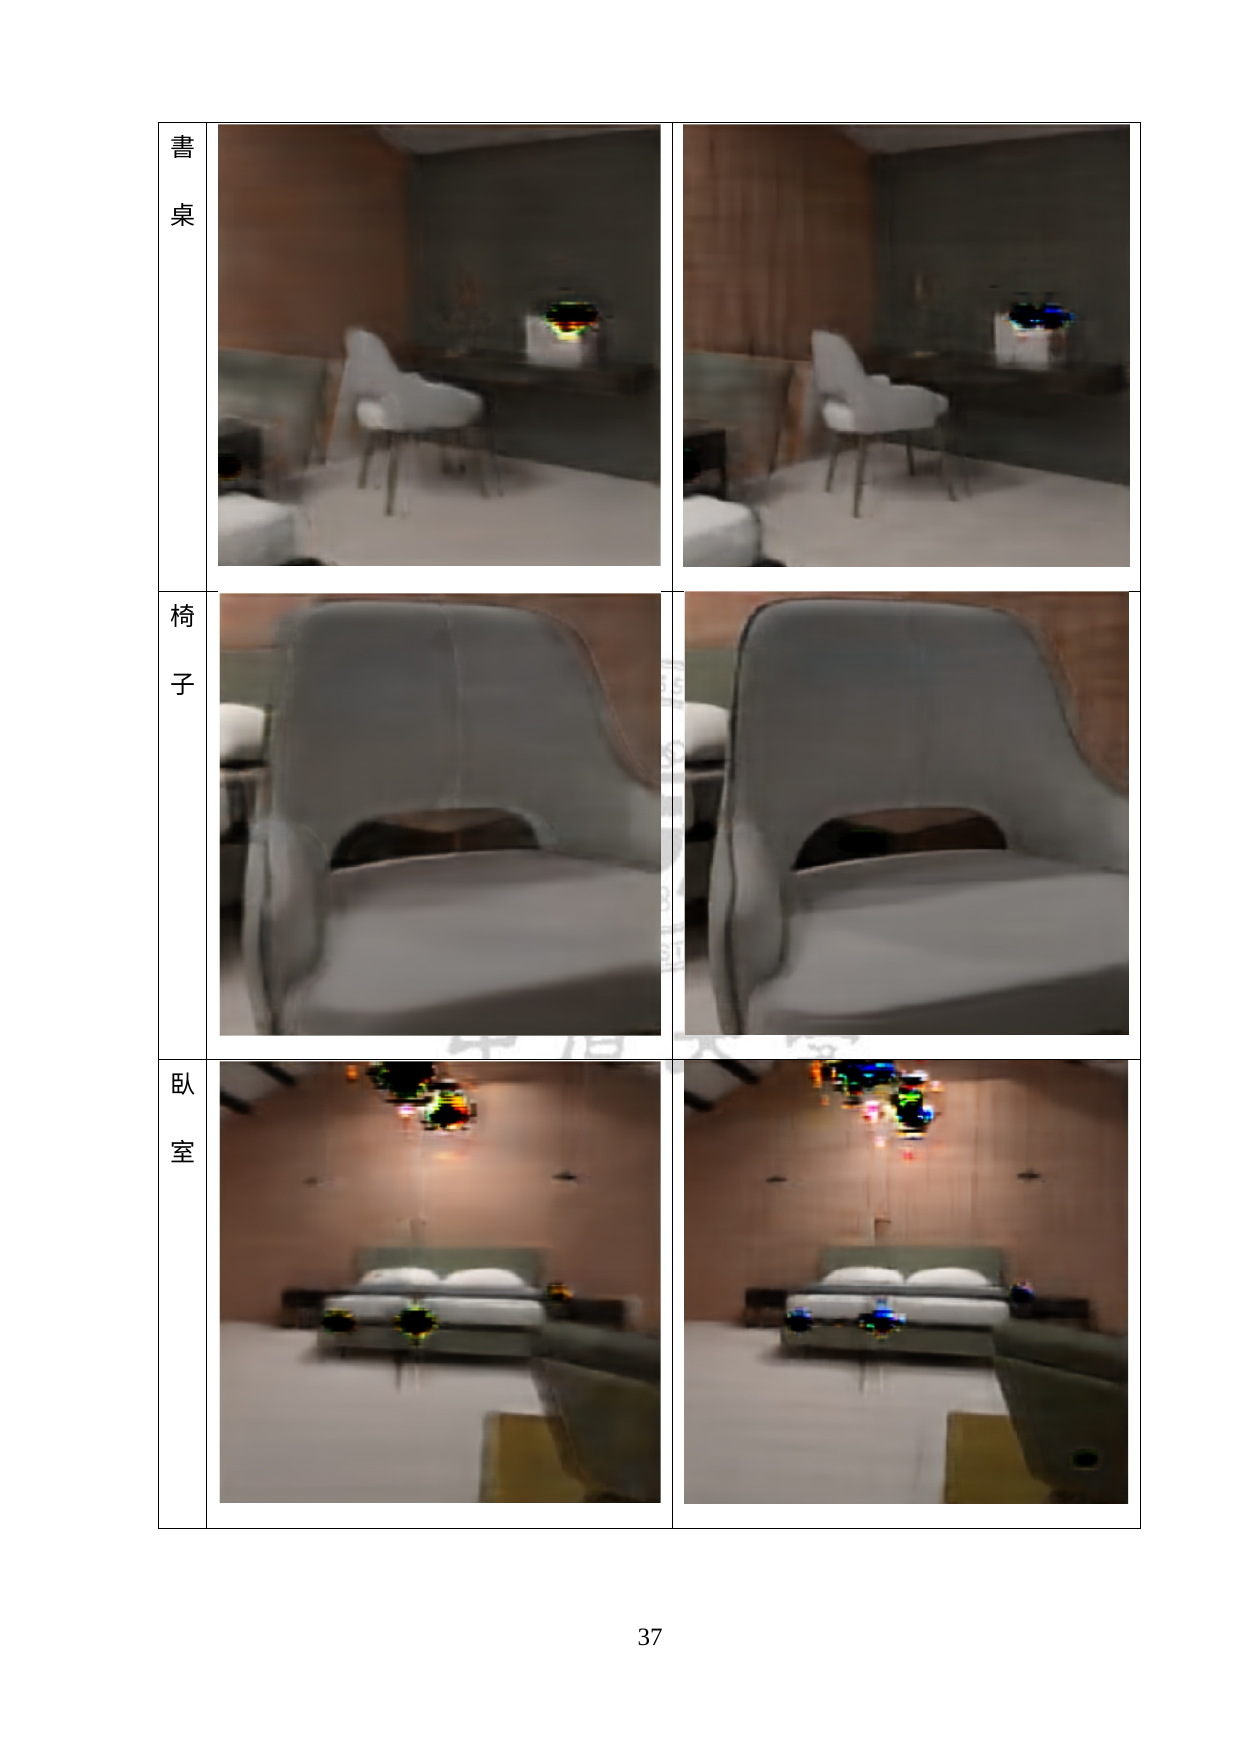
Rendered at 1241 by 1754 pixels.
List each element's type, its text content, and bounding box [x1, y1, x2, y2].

picture [684, 591, 1129, 1035]
picture [218, 591, 661, 1036]
table_cell 椅子 [159, 592, 206, 1059]
table_cell [207, 592, 672, 1059]
table_cell [673, 592, 1140, 1059]
picture [218, 1060, 661, 1503]
picture [218, 123, 661, 566]
picture [684, 1060, 1129, 1504]
table_cell [207, 1060, 672, 1528]
table_cell [673, 1060, 1140, 1528]
table_cell [673, 123, 1140, 591]
table_cell 書桌 [159, 123, 206, 591]
picture [683, 123, 1130, 567]
table_cell [207, 123, 672, 591]
table_cell 臥室 [159, 1060, 206, 1528]
